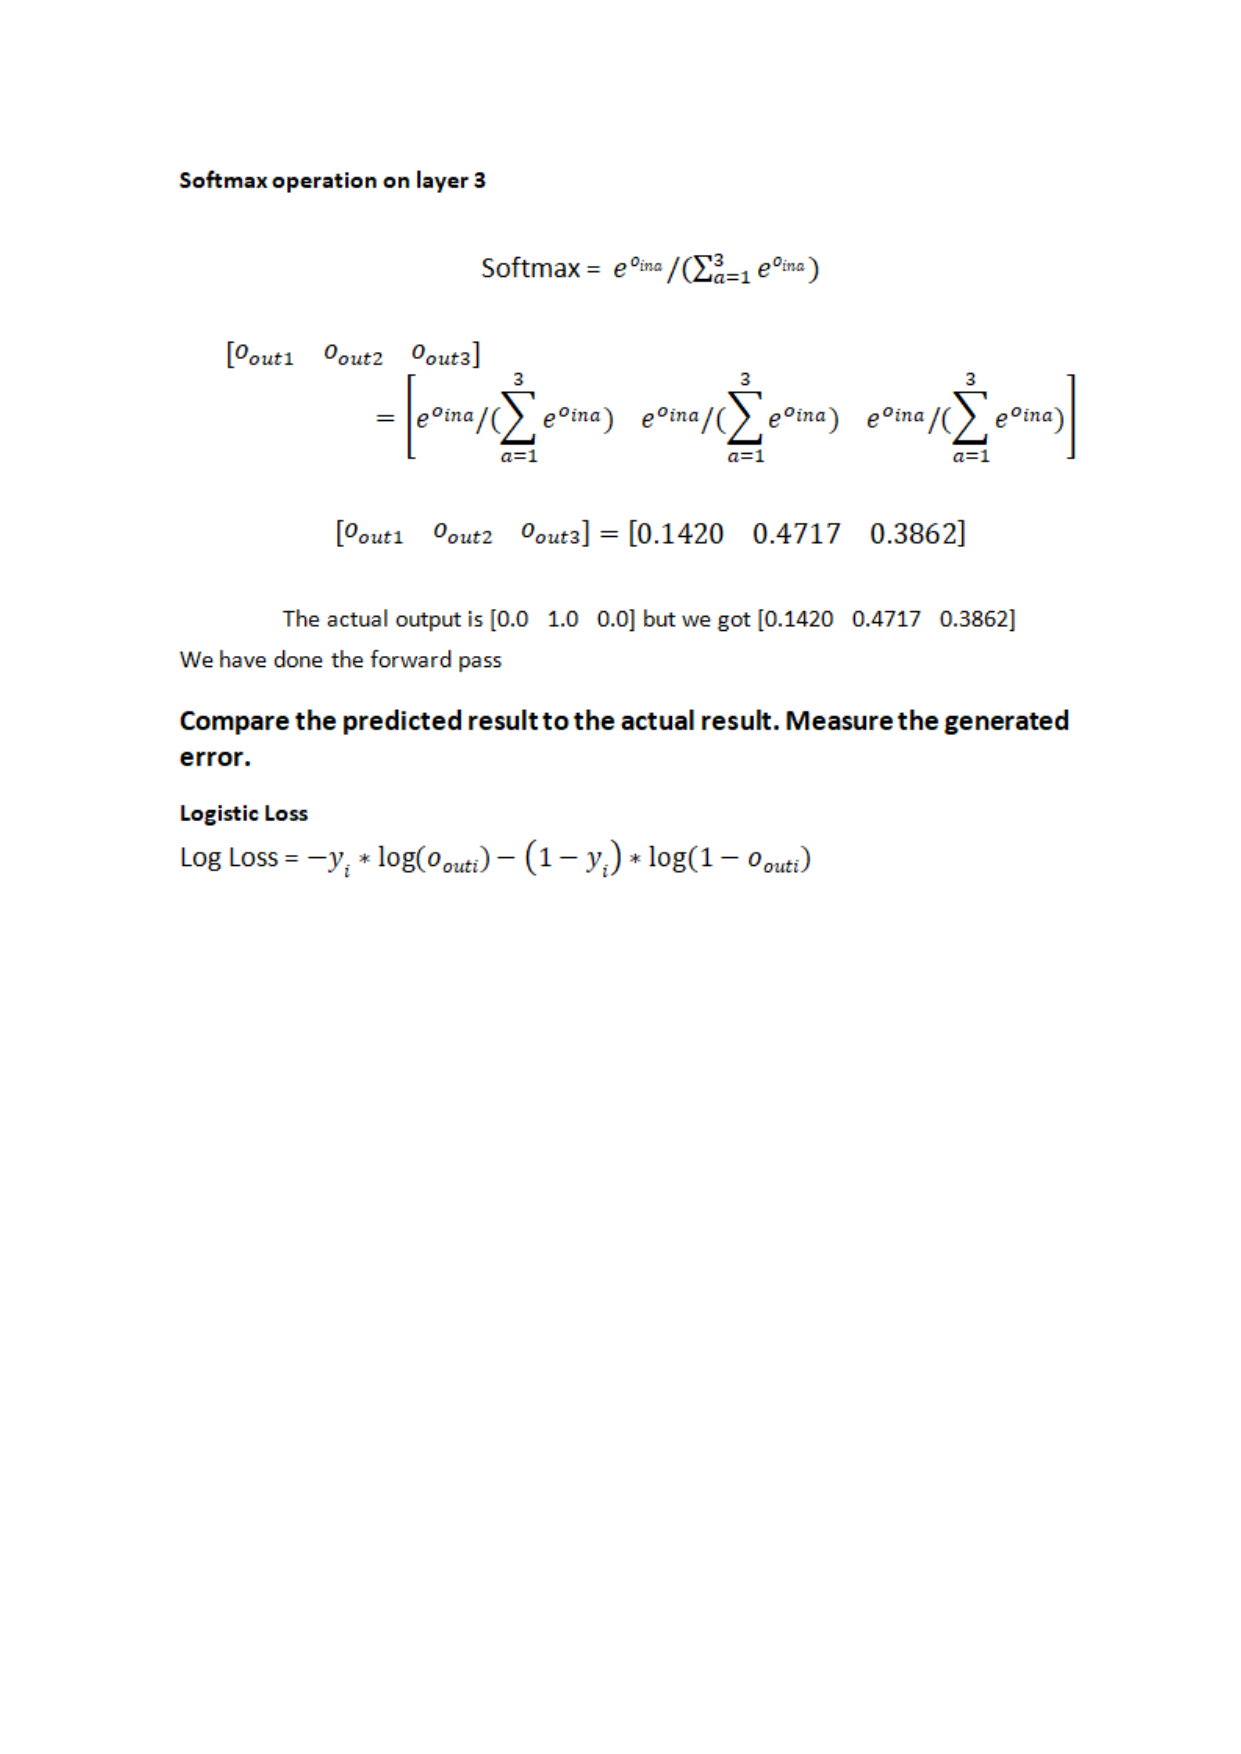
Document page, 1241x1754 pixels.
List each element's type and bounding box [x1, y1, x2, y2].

picture [150, 150, 1120, 890]
